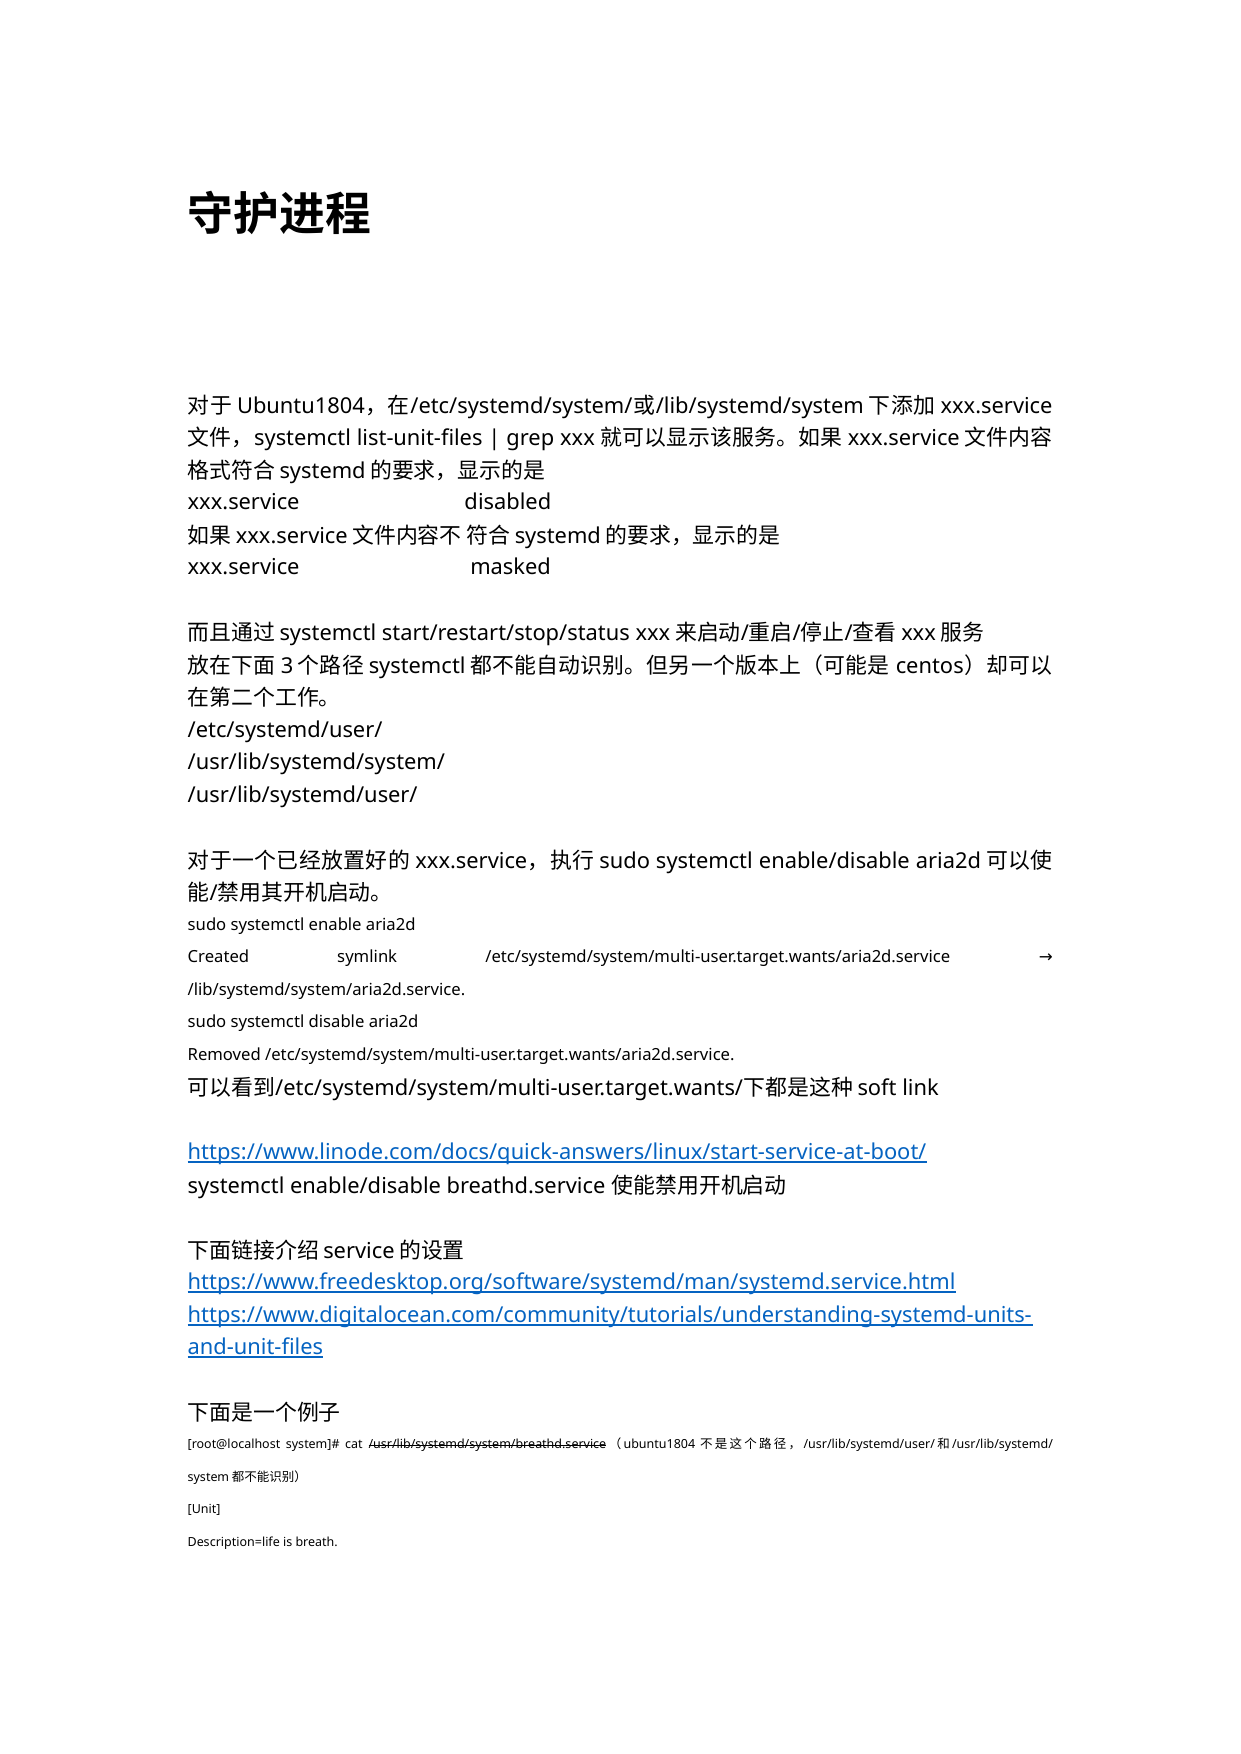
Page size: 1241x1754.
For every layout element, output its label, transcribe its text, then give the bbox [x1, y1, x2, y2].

text 下面链接介绍service的设置 [187, 1232, 1053, 1265]
text 可以看到/etc/systemd/system/multi-user.target.wants/下都是这种soft link [187, 1070, 1053, 1102]
text [Unit] [187, 1492, 1053, 1525]
text Removed /etc/systemd/system/multi-user.target.wants/aria2d.service. [187, 1037, 1053, 1070]
text 对于Ubuntu1804，在/etc/systemd/system/或/lib/systemd/system下添加xxx.service文件，systemctl list-unit-files | grep xxx就可以显示该服务。如果xxx.service文件内容格式符合systemd的要求，显示的是 [187, 387, 1053, 485]
text xxx.service masked [187, 550, 1053, 582]
text [root@localhost system]# cat /usr/lib/systemd/system/breathd.service（ubuntu1804不是这个路径，/usr/lib/systemd/user/和/usr/lib/systemd/system都不能识别） [187, 1427, 1053, 1492]
text /usr/lib/systemd/system/ [187, 745, 1053, 777]
text 放在下面3个路径systemctl都不能自动识别。但另一个版本上（可能是centos）却可以在第二个工作。 [187, 647, 1053, 712]
text sudo systemctl disable aria2d [187, 1005, 1053, 1037]
text Created symlink /etc/systemd/system/multi-user.target.wants/aria2d.service → /lib/systemd/system/aria2d.service. [187, 940, 1053, 1005]
text Description=life is breath. [187, 1525, 1053, 1557]
subtitle 守护进程 [187, 162, 1053, 259]
text /etc/systemd/user/ [187, 712, 1053, 745]
text https://www.freedesktop.org/software/systemd/man/systemd.service.html [187, 1265, 1053, 1297]
text https://www.digitalocean.com/community/tutorials/understanding-systemd-units-and-unit-files [187, 1297, 1053, 1362]
text systemctl enable/disable breathd.service 使能禁用开机启动 [187, 1167, 1053, 1200]
text 如果xxx.service文件内容不 符合systemd的要求，显示的是 [187, 517, 1053, 550]
text 而且通过systemctl start/restart/stop/status xxx来启动/重启/停止/查看 xxx服务 [187, 615, 1053, 647]
text https://www.linode.com/docs/quick-answers/linux/start-service-at-boot/ [187, 1135, 1053, 1167]
text sudo systemctl enable aria2d [187, 907, 1053, 940]
text 对于一个已经放置好的xxx.service，执行sudo systemctl enable/disable aria2d可以使能/禁用其开机启动。 [187, 842, 1053, 907]
text xxx.service disabled [187, 485, 1053, 517]
text 下面是一个例子 [187, 1395, 1053, 1427]
text /usr/lib/systemd/user/ [187, 777, 1053, 810]
